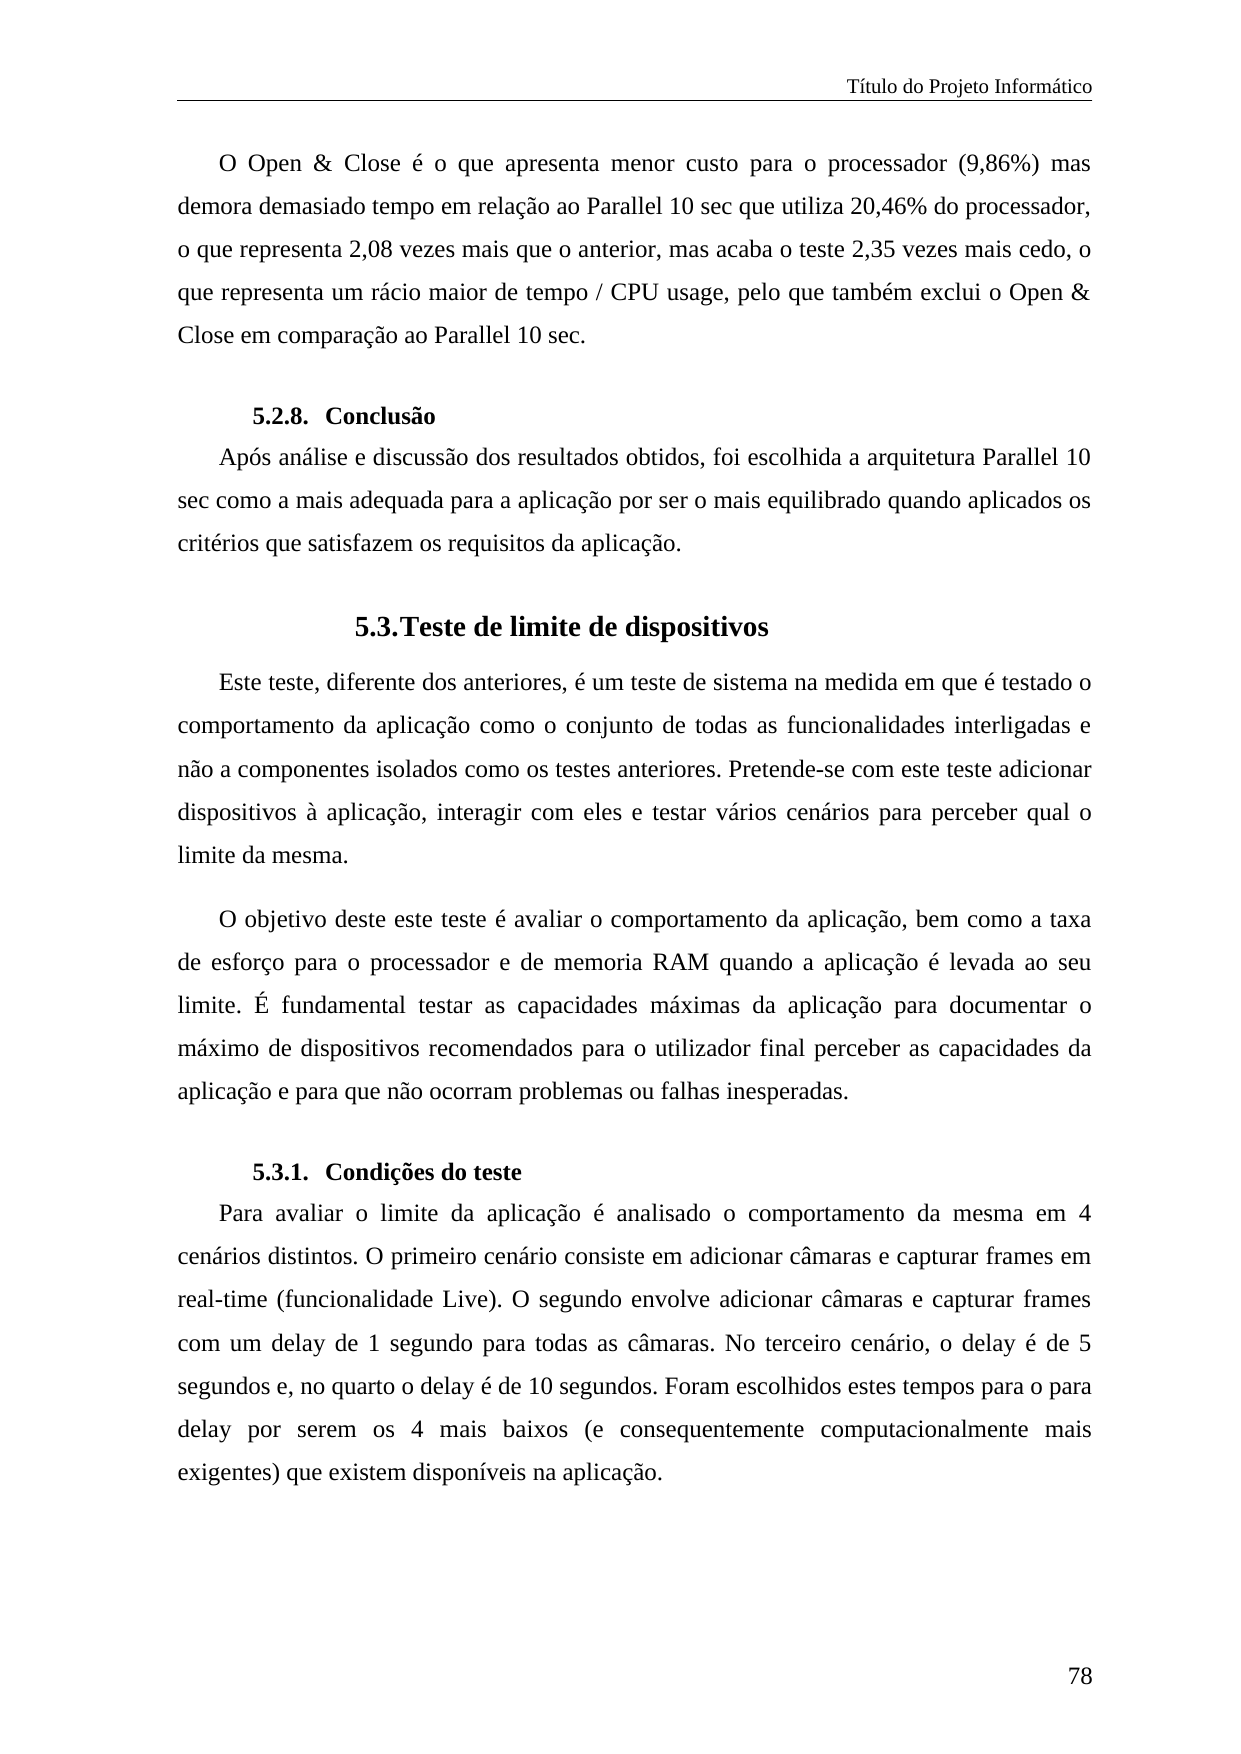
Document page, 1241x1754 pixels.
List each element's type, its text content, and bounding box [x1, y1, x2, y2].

text Este teste, diferente dos anteriores, é um teste de sistema na medida em que é testado o comportamento da aplicação como o conjunto de todas as funcionalidades interligadas e não a componentes isolados como os testes anteriores. Pretende-se com este teste adicionar dispositivos à aplicação, interagir com eles e testar vários cenários para perceber qual o limite da mesma. [177, 667, 1092, 869]
subtitle Condições do teste [252, 1157, 1092, 1186]
text O objetivo deste este teste é avaliar o comportamento da aplicação, bem como a taxa de esforço para o processador e de memoria RAM quando a aplicação é levada ao seu limite. É fundamental testar as capacidades máximas da aplicação para documentar o máximo de dispositivos recomendados para o utilizador final perceber as capacidades da aplicação e para que não ocorram problemas ou falhas inesperadas. [177, 904, 1092, 1105]
subtitle Teste de limite de dispositivos [354, 609, 1092, 642]
text Para avaliar o limite da aplicação é analisado o comportamento da mesma em 4 cenários distintos. O primeiro cenário consiste em adicionar câmaras e capturar frames em real-time (funcionalidade Live). O segundo envolve adicionar câmaras e capturar frames com um delay de 1 segundo para todas as câmaras. No terceiro cenário, o delay é de 5 segundos e, no quarto o delay é de 10 segundos. Foram escolhidos estes tempos para o para delay por serem os 4 mais baixos (e consequentemente computacionalmente mais exigentes) que existem disponíveis na aplicação. [177, 1198, 1092, 1486]
subtitle Conclusão [252, 401, 1092, 429]
text O Open & Close é o que apresenta menor custo para o processador (9,86%) mas demora demasiado tempo em relação ao Parallel 10 sec que utiliza 20,46% do processador, o que representa 2,08 vezes mais que o anterior, mas acaba o teste 2,35 vezes mais cedo, o que representa um rácio maior de tempo / CPU usage, pelo que também exclui o Open & Close em comparação ao Parallel 10 sec. [177, 148, 1092, 349]
text Após análise e discussão dos resultados obtidos, foi escolhida a arquitetura Parallel 10 sec como a mais adequada para a aplicação por ser o mais equilibrado quando aplicados os critérios que satisfazem os requisitos da aplicação. [177, 442, 1092, 557]
